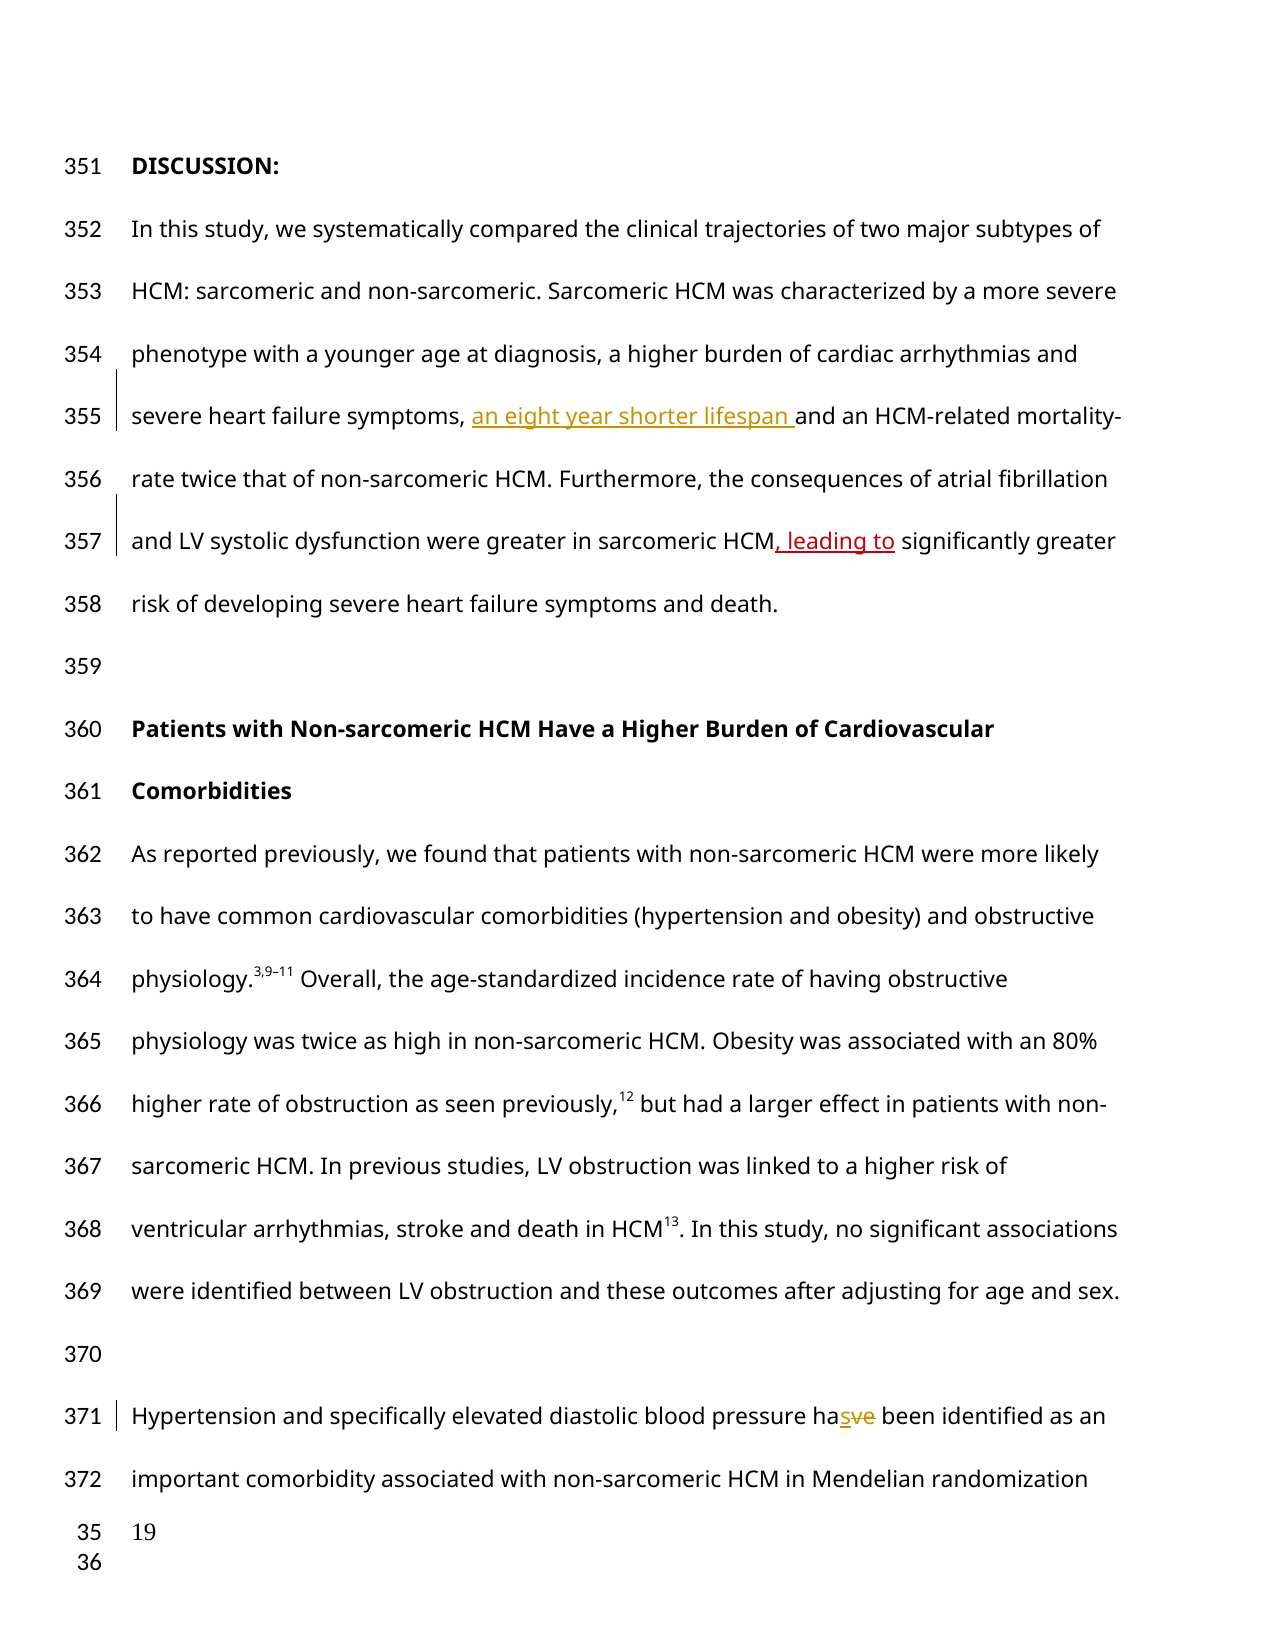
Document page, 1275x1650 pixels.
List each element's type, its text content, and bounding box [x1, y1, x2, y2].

text DISCUSSION: [131, 150, 1125, 181]
text In this study, we systematically compared the clinical trajectories of two major subtypes of HCM: sarcomeric and non-sarcomeric. Sarcomeric HCM was characterized by a more severe phenotype with a younger age at diagnosis, a higher burden of cardiac arrhythmias and severe heart failure symptoms, and an HCM-related mortality-rate twice that of non-sarcomeric HCM. Furthermore, the consequences of atrial fibrillation and LV systolic dysfunction were greater in sarcomeric HCM significantly greater risk of developing severe heart failure symptoms and death. [131, 212, 1125, 619]
text As reported previously, we found that patients with non-sarcomeric HCM were more likely to have common cardiovascular comorbidities (hypertension and obesity) and obstructive physiology.3,9–11 Overall, the age-standardized incidence rate of having obstructive physiology was twice as high in non-sarcomeric HCM. Obesity was associated with an 80% higher rate of obstruction as seen previously,12 but had a larger effect in patients with non-sarcomeric HCM. In previous studies, LV obstruction was linked to a higher risk of ventricular arrhythmias, stroke and death in HCM13. In this study, no significant associations were identified between LV obstruction and these outcomes after adjusting for age and sex. [131, 837, 1125, 1369]
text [131, 1400, 1125, 1494]
text Patients with Non-sarcomeric HCM Have a Higher Burden of Cardiovascular Comorbidities [131, 712, 1125, 806]
